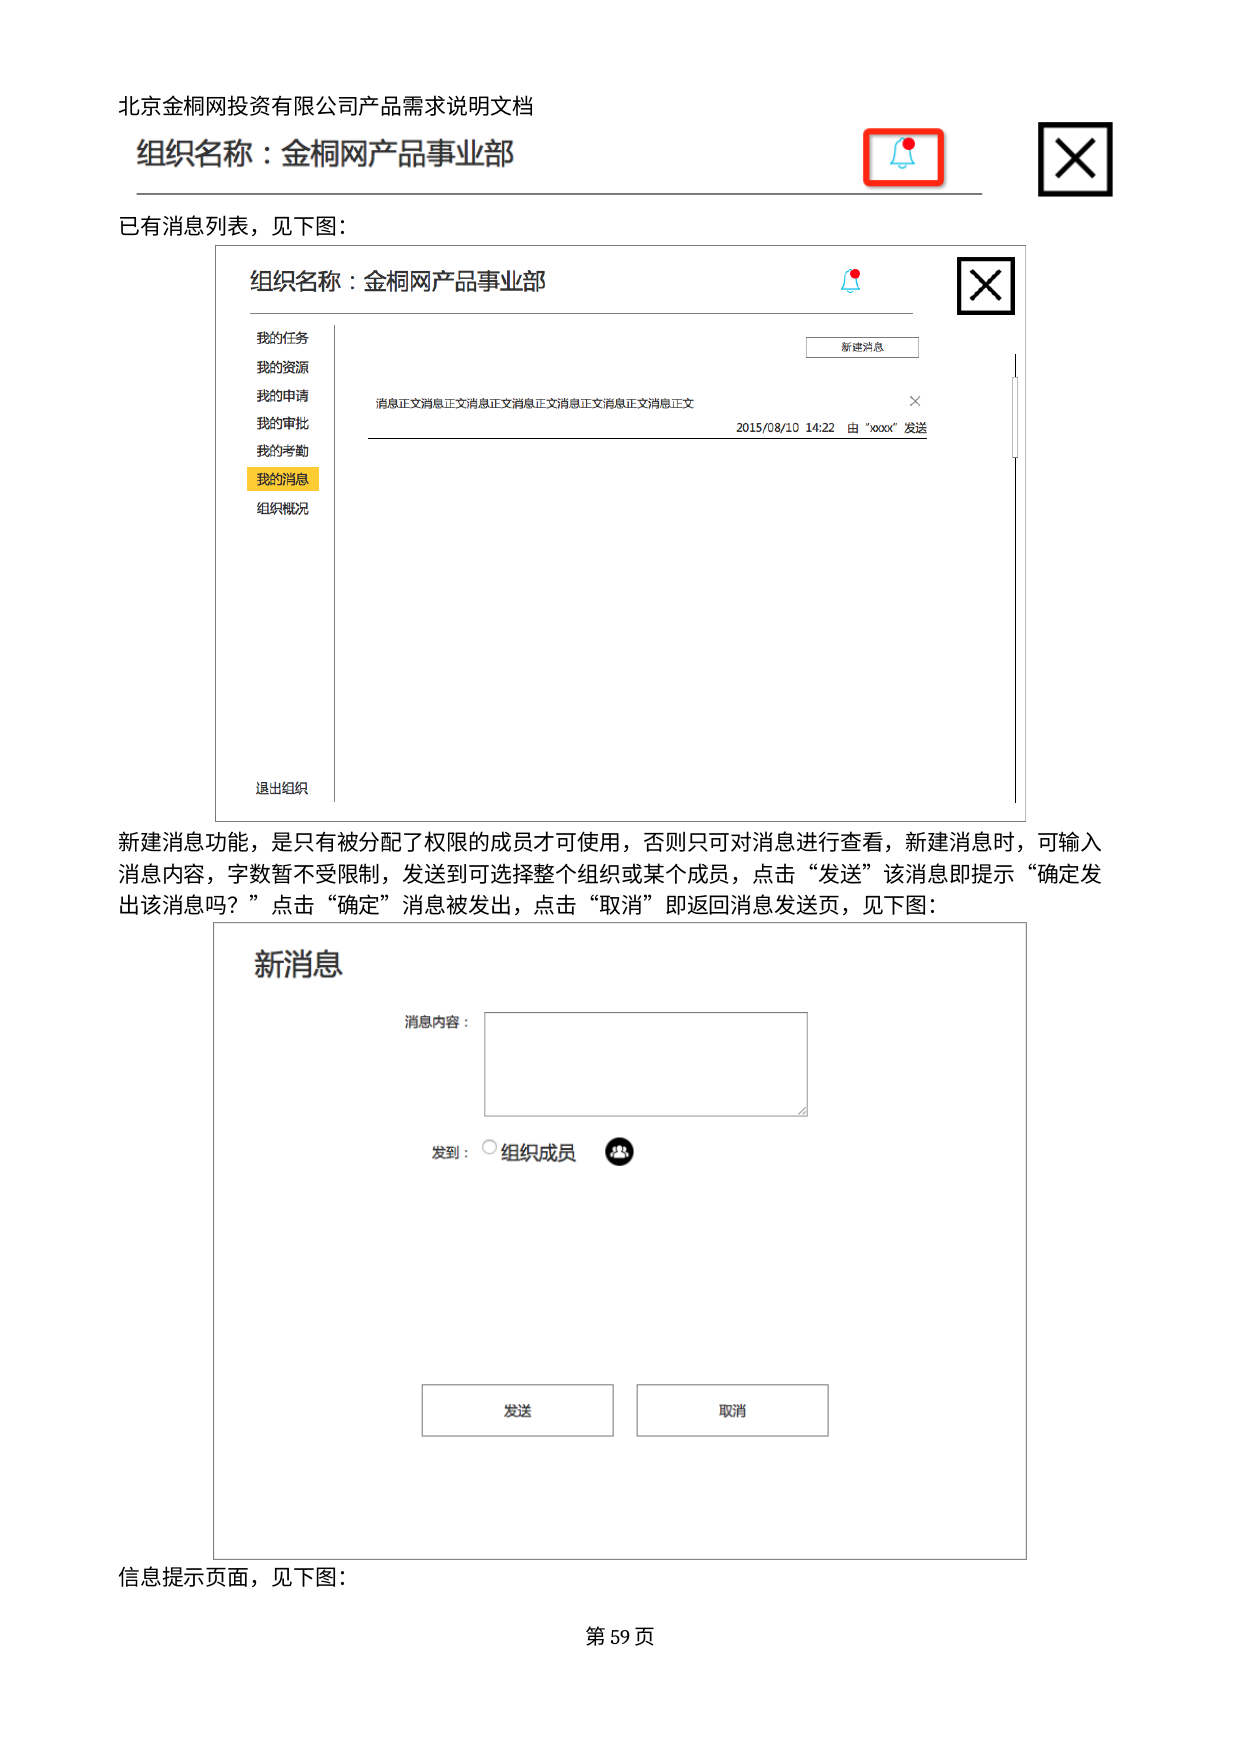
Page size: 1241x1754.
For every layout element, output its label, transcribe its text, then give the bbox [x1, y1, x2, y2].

picture [118, 120, 1123, 209]
text 新建消息功能，是只有被分配了权限的成员才可使用，否则只可对消息进行查看，新建消息时，可输入消息内容，字数暂不受限制，发送到可选择整个组织或某个成员，点击“发送”该消息即提示“确定发出该消息吗？”点击“确定”消息被发出，点击“取消”即返回消息发送页，见下图： [118, 825, 1122, 920]
text 已有消息列表，见下图： [118, 209, 1122, 241]
picture [210, 240, 1030, 825]
text 信息提示页面，见下图： [118, 1560, 1122, 1592]
picture [212, 919, 1029, 1561]
